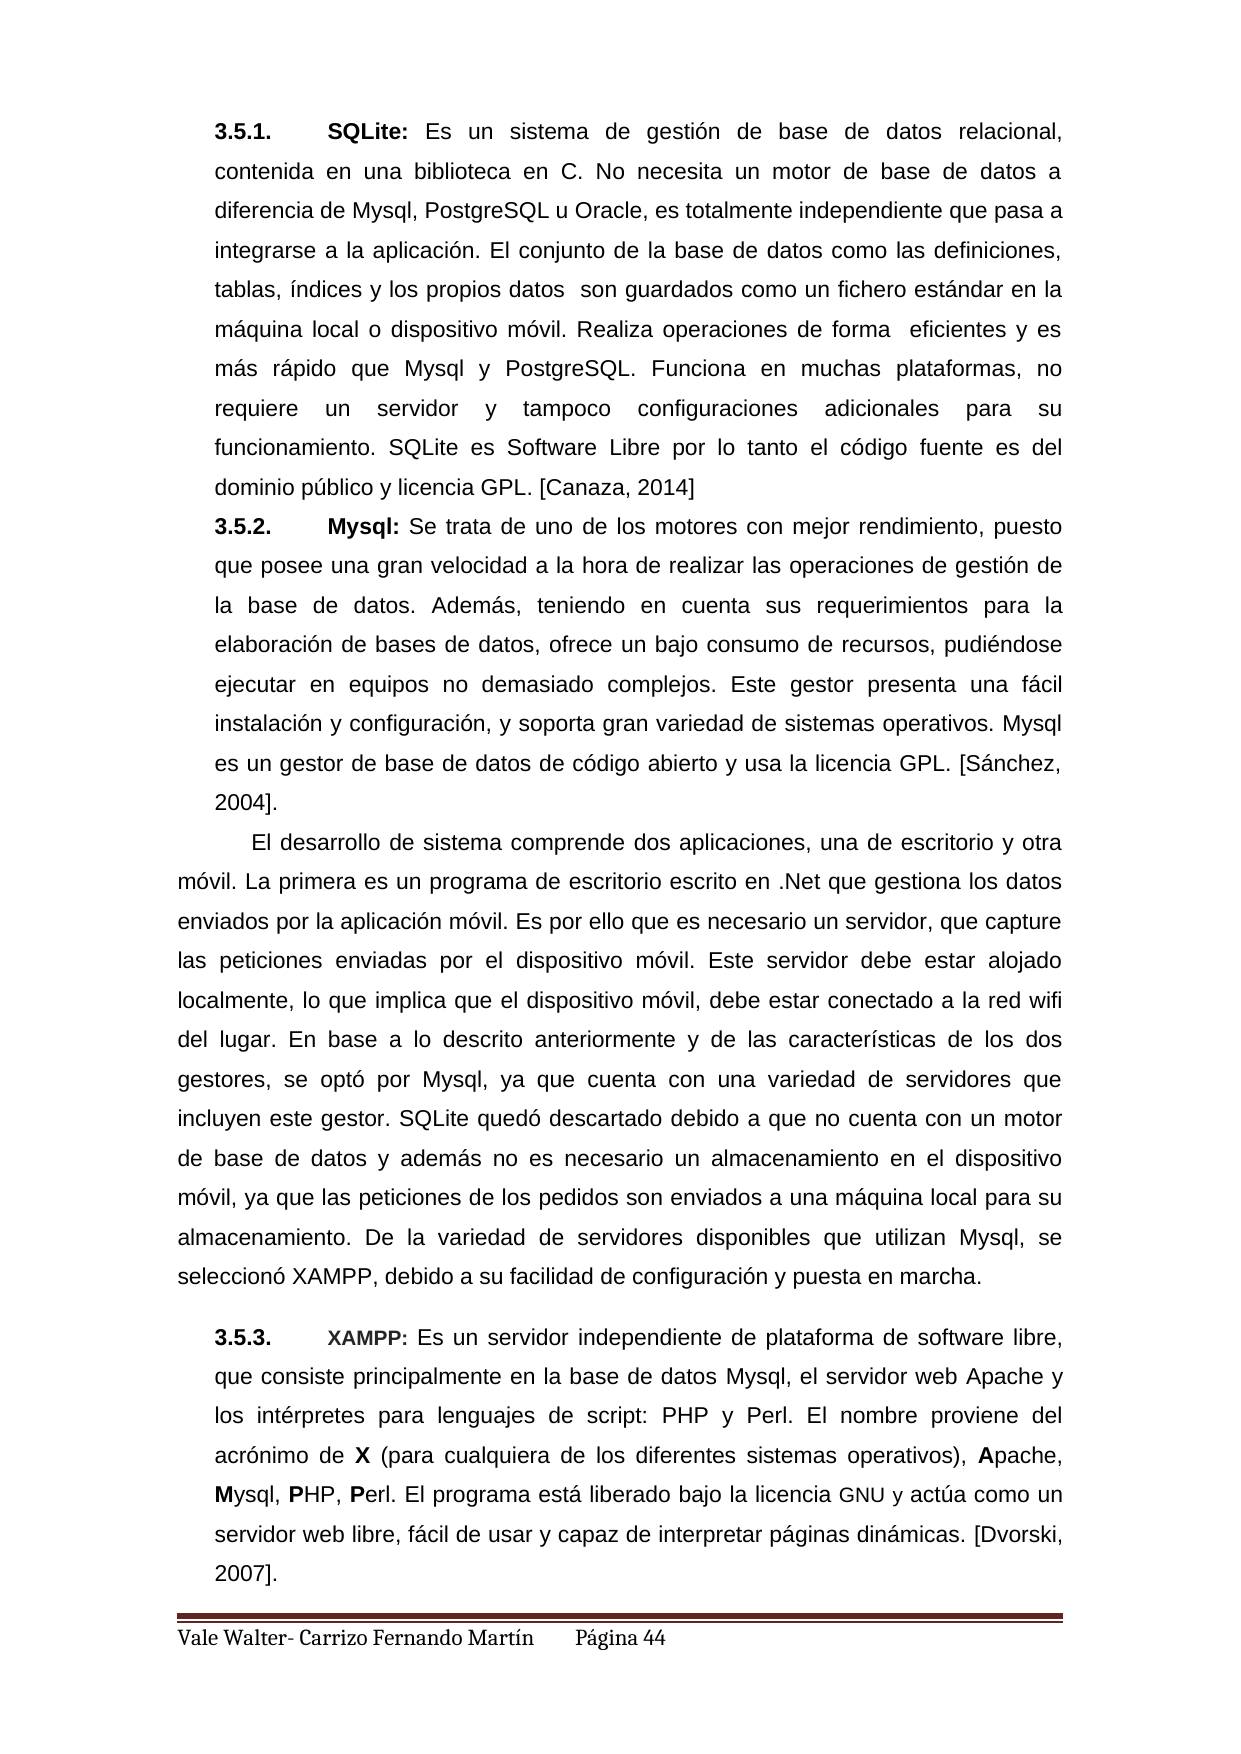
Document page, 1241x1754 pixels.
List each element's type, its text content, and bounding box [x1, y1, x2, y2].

list SQLite: Es un sistema de gestión de base de datos relacional, contenida en una biblioteca en C. No necesita un motor de base de datos a diferencia de Mysql, PostgreSQL u Oracle, es totalmente independiente que pasa a integrarse a la aplicación. El conjunto de la base de datos como las definiciones, tablas, índices y los propios datos son guardados como un fichero estándar en la máquina local o dispositivo móvil. Realiza operaciones de forma eficientes y es más rápido que Mysql y PostgreSQL. Funciona en muchas plataformas, no requiere un servidor y tampoco configuraciones adicionales para su funcionamiento. SQLite es Software Libre por lo tanto el código fuente es del dominio público y licencia GPL. [Canaza, 2014] [214, 118, 1063, 500]
list XAMPP: Es un servidor independiente de plataforma de software libre, que consiste principalmente en la base de datos Mysql, el servidor web Apache y los intérpretes para lenguajes de script: PHP y Perl. El nombre proviene del acrónimo de X (para cualquiera de los diferentes sistemas operativos), Apache, Mysql, PHP, Perl. El programa está liberado bajo la licencia GNU y actúa como un servidor web libre, fácil de usar y capaz de interpretar páginas dinámicas. [Dvorski, 2007]. [214, 1323, 1063, 1587]
text El desarrollo de sistema comprende dos aplicaciones, una de escritorio y otra móvil. La primera es un programa de escritorio escrito en .Net que gestiona los datos enviados por la aplicación móvil. Es por ello que es necesario un servidor, que capture las peticiones enviadas por el dispositivo móvil. Este servidor debe estar alojado localmente, lo que implica que el dispositivo móvil, debe estar conectado a la red wifi del lugar. En base a lo descrito anteriormente y de las características de los dos gestores, se optó por Mysql, ya que cuenta con una variedad de servidores que incluyen este gestor. SQLite quedó descartado debido a que no cuenta con un motor de base de datos y además no es necesario un almacenamiento en el dispositivo móvil, ya que las peticiones de los pedidos son enviados a una máquina local para su almacenamiento. De la variedad de servidores disponibles que utilizan Mysql, se seleccionó XAMPP, debido a su facilidad de configuración y puesta en marcha. [177, 829, 1063, 1289]
list Mysql: Se trata de uno de los motores con mejor rendimiento, puesto que posee una gran velocidad a la hora de realizar las operaciones de gestión de la base de datos. Además, teniendo en cuenta sus requerimientos para la elaboración de bases de datos, ofrece un bajo consumo de recursos, pudiéndose ejecutar en equipos no demasiado complejos. Este gestor presenta una fácil instalación y configuración, y soporta gran variedad de sistemas operativos. Mysql es un gestor de base de datos de código abierto y usa la licencia GPL. [Sánchez, 2004]. [214, 513, 1063, 816]
